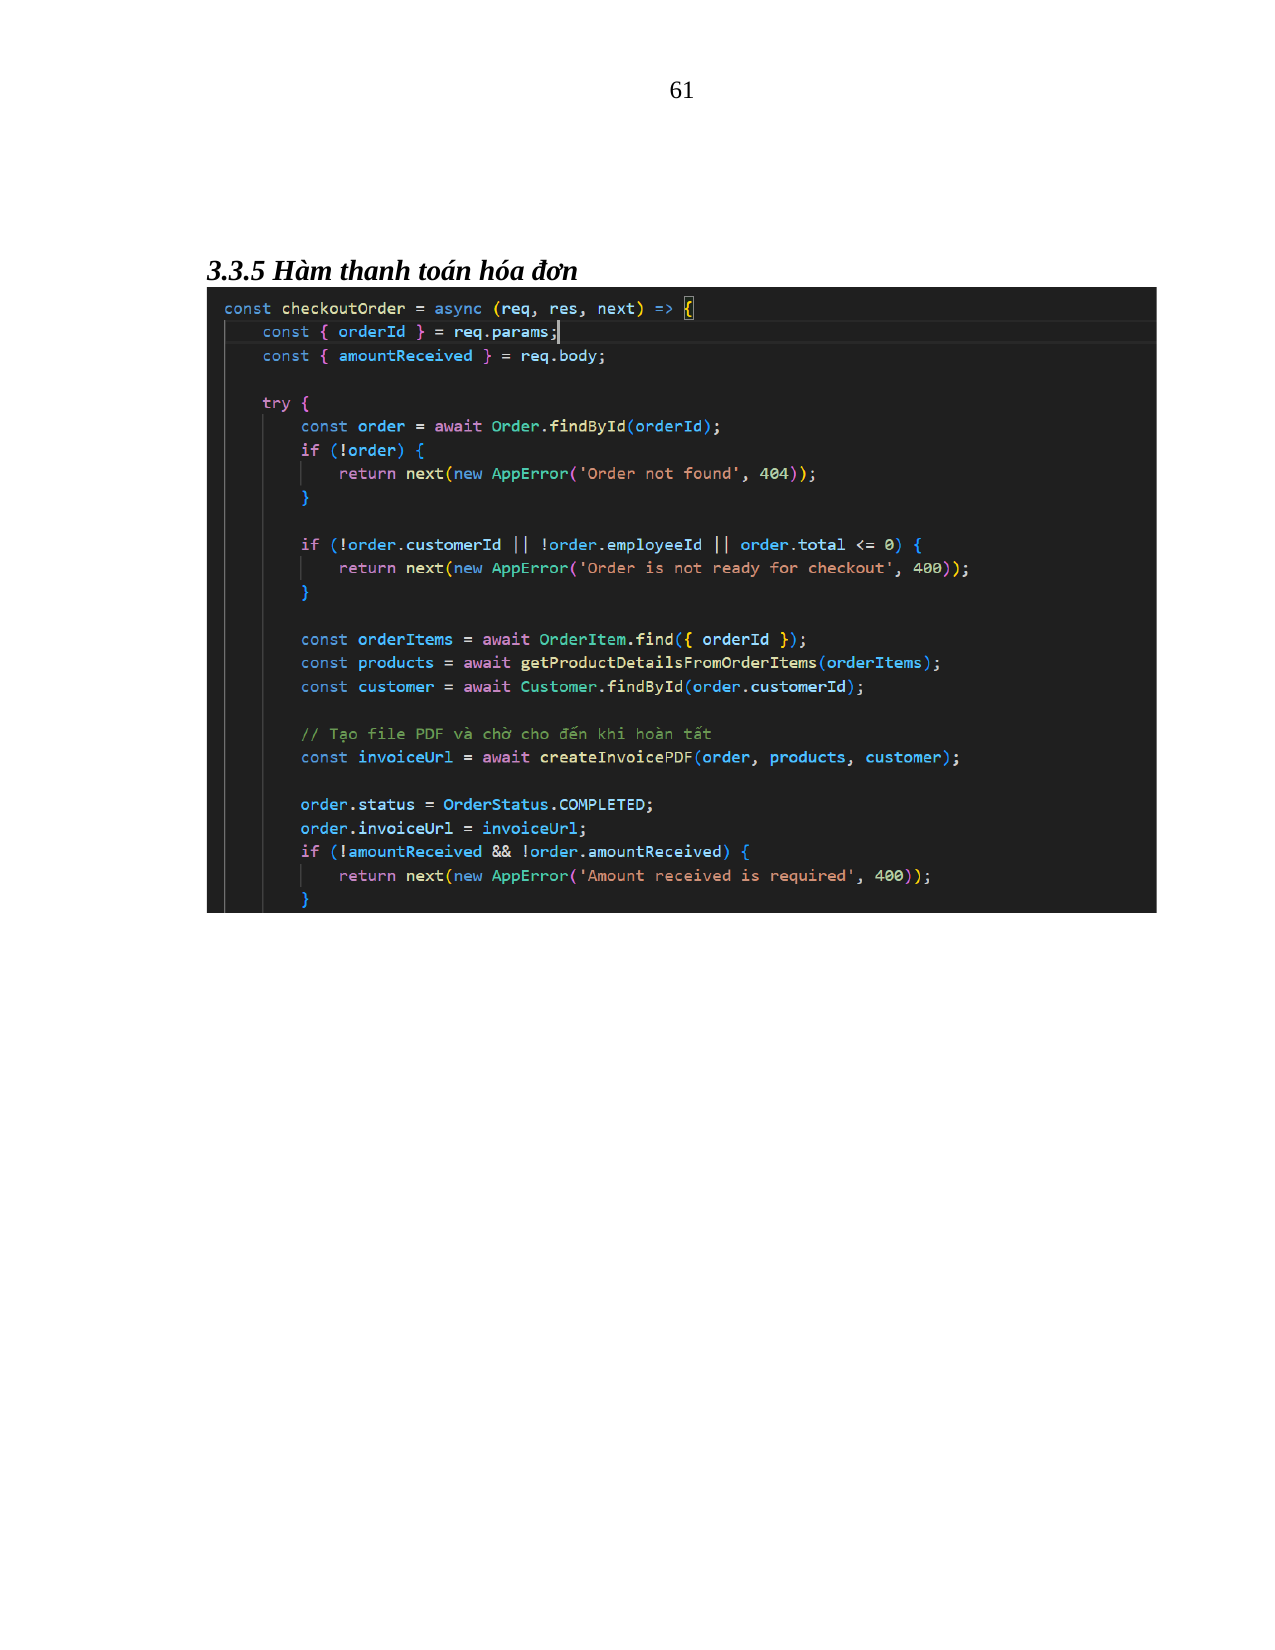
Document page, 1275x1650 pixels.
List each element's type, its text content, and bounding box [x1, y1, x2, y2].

picture [206, 287, 1157, 913]
text 3.3.5 Hàm thanh toán hóa đơn [207, 253, 1157, 287]
